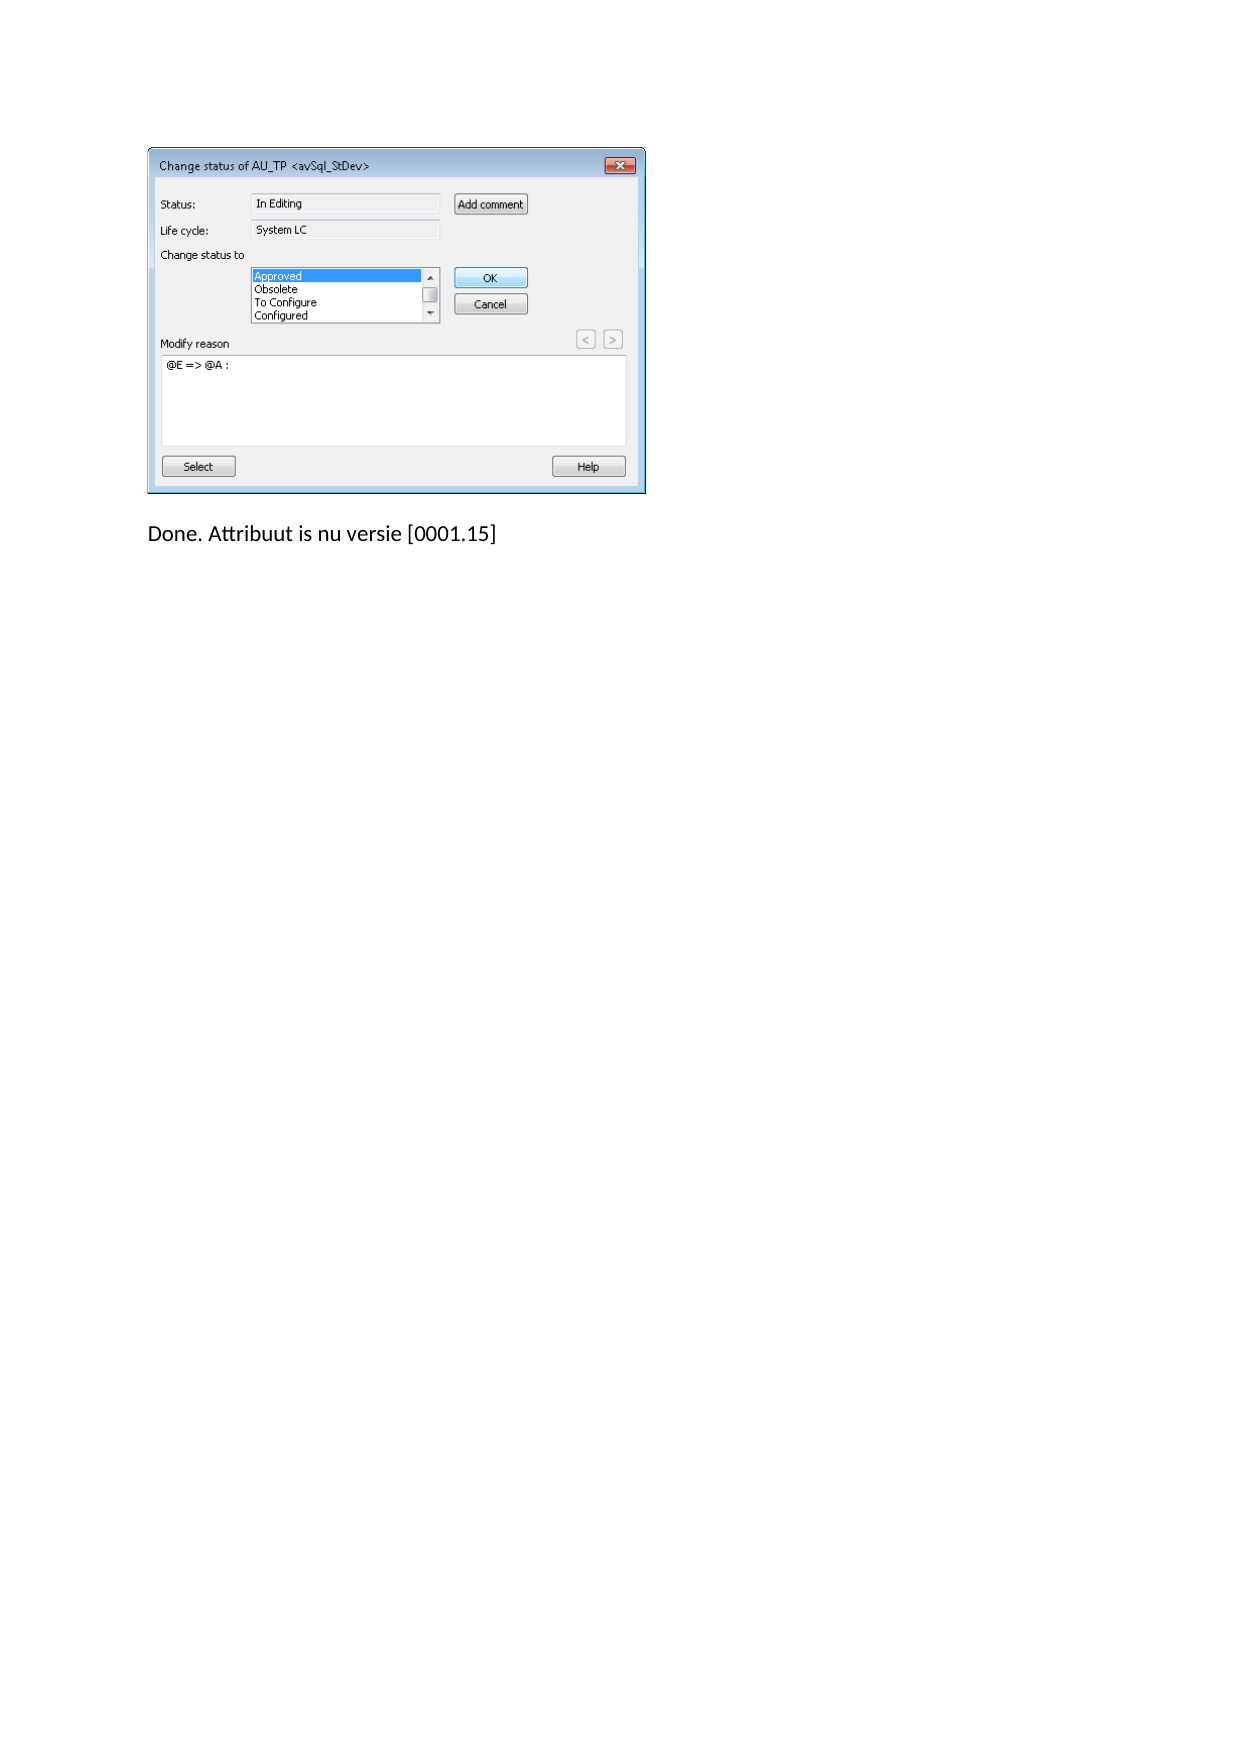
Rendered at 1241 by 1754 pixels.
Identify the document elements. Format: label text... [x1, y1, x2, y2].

picture [147, 147, 646, 494]
text Done. Attribuut is nu versie [0001.15] [148, 519, 1093, 547]
